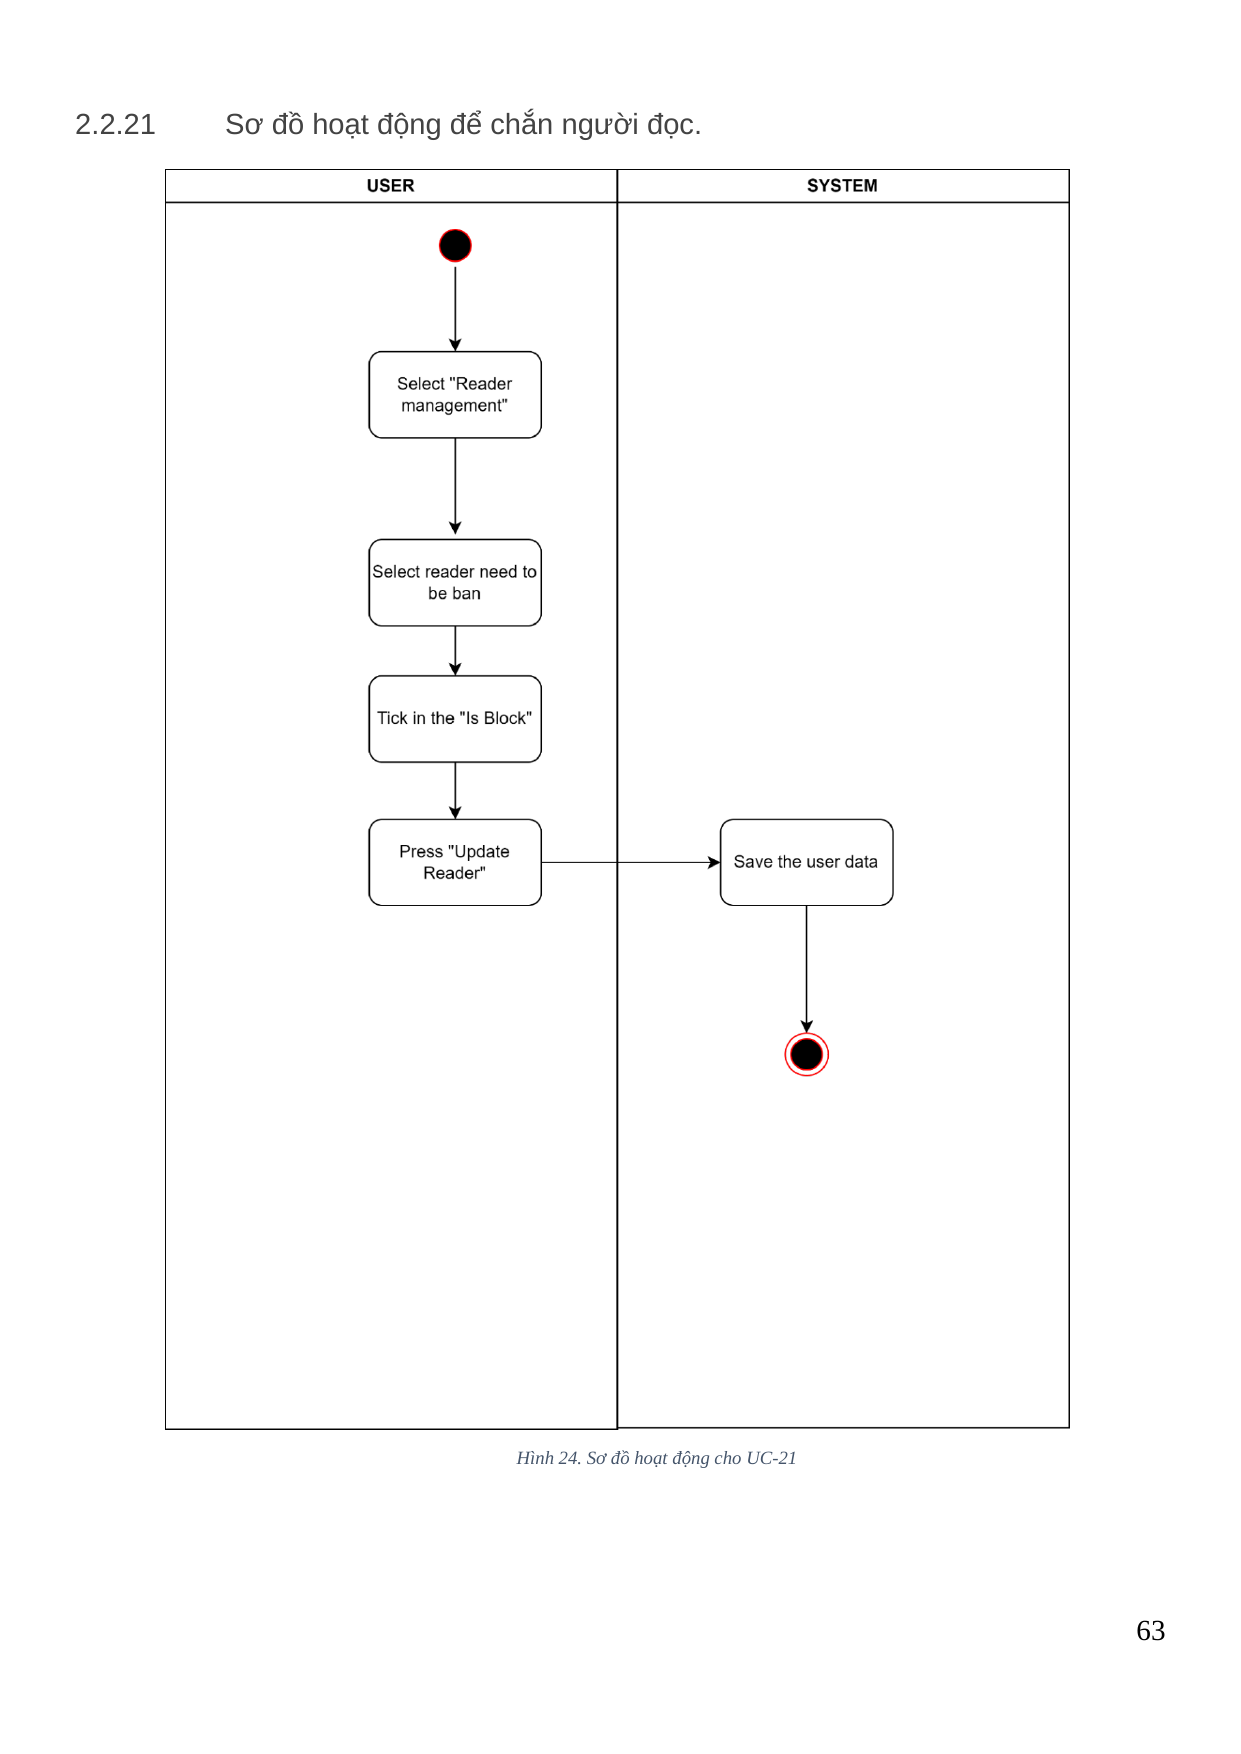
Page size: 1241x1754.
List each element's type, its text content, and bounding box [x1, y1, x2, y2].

subtitle Sơ đồ hoạt động để chắn người đọc. [75, 107, 1165, 141]
text Hình 24. Sơ đồ hoạt động cho UC-21 [75, 1447, 1165, 1468]
picture [150, 154, 1084, 1444]
